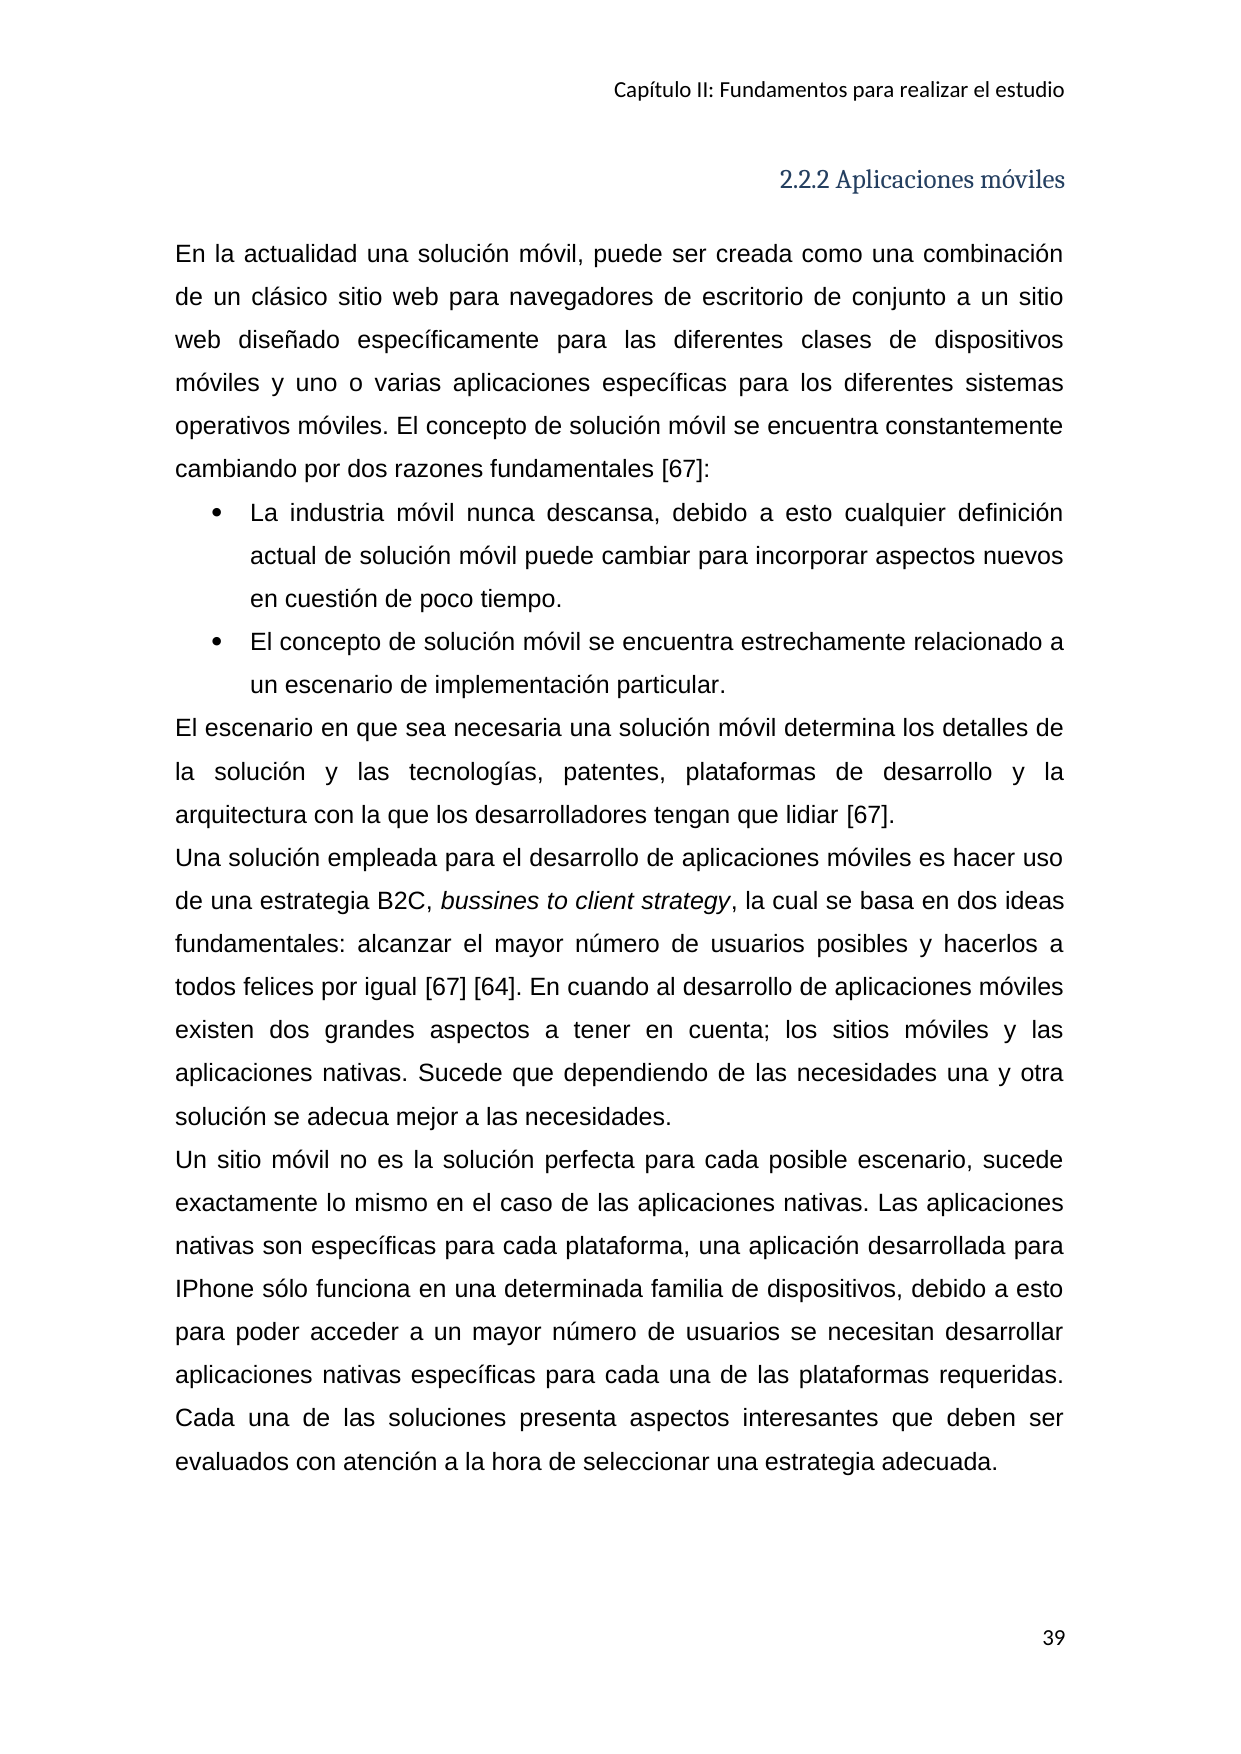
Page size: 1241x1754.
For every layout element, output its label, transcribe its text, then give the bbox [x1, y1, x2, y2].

subtitle 2.2.2 Aplicaciones móviles [175, 164, 1065, 196]
list La industria móvil nunca descansa, debido a esto cualquier definición actual de solución móvil puede cambiar para incorporar aspectos nuevos en cuestión de poco tiempo. [212, 498, 1065, 613]
list El concepto de solución móvil se encuentra estrechamente relacionado a un escenario de implementación particular. [212, 627, 1065, 699]
text Una solución empleada para el desarrollo de aplicaciones móviles es hacer uso de una estrategia B2C, bussines to client strategy, la cual se basa en dos ideas fundamentales: alcanzar el mayor número de usuarios posibles y hacerlos a todos felices por igual . En cuando al desarrollo de aplicaciones móviles existen dos grandes aspectos a tener en cuenta; los sitios móviles y las aplicaciones nativas. Sucede que dependiendo de las necesidades una y otra solución se adecua mejor a las necesidades. [175, 843, 1065, 1130]
text Un sitio móvil no es la solución perfecta para cada posible escenario, sucede exactamente lo mismo en el caso de las aplicaciones nativas. Las aplicaciones nativas son específicas para cada plataforma, una aplicación desarrollada para IPhone sólo funciona en una determinada familia de dispositivos, debido a esto para poder acceder a un mayor número de usuarios se necesitan desarrollar aplicaciones nativas específicas para cada una de las plataformas requeridas. Cada una de las soluciones presenta aspectos interesantes que deben ser evaluados con atención a la hora de seleccionar una estrategia adecuada. [175, 1145, 1065, 1475]
text En la actualidad una solución móvil, puede ser creada como una combinación de un clásico sitio web para navegadores de escritorio de conjunto a un sitio web diseñado específicamente para las diferentes clases de dispositivos móviles y uno o varias aplicaciones específicas para los diferentes sistemas operativos móviles. El concepto de solución móvil se encuentra constantemente cambiando por dos razones fundamentales : [175, 239, 1065, 483]
text El escenario en que sea necesaria una solución móvil determina los detalles de la solución y las tecnologías, patentes, plataformas de desarrollo y la arquitectura con la que los desarrolladores tengan que lidiar . [175, 713, 1065, 828]
